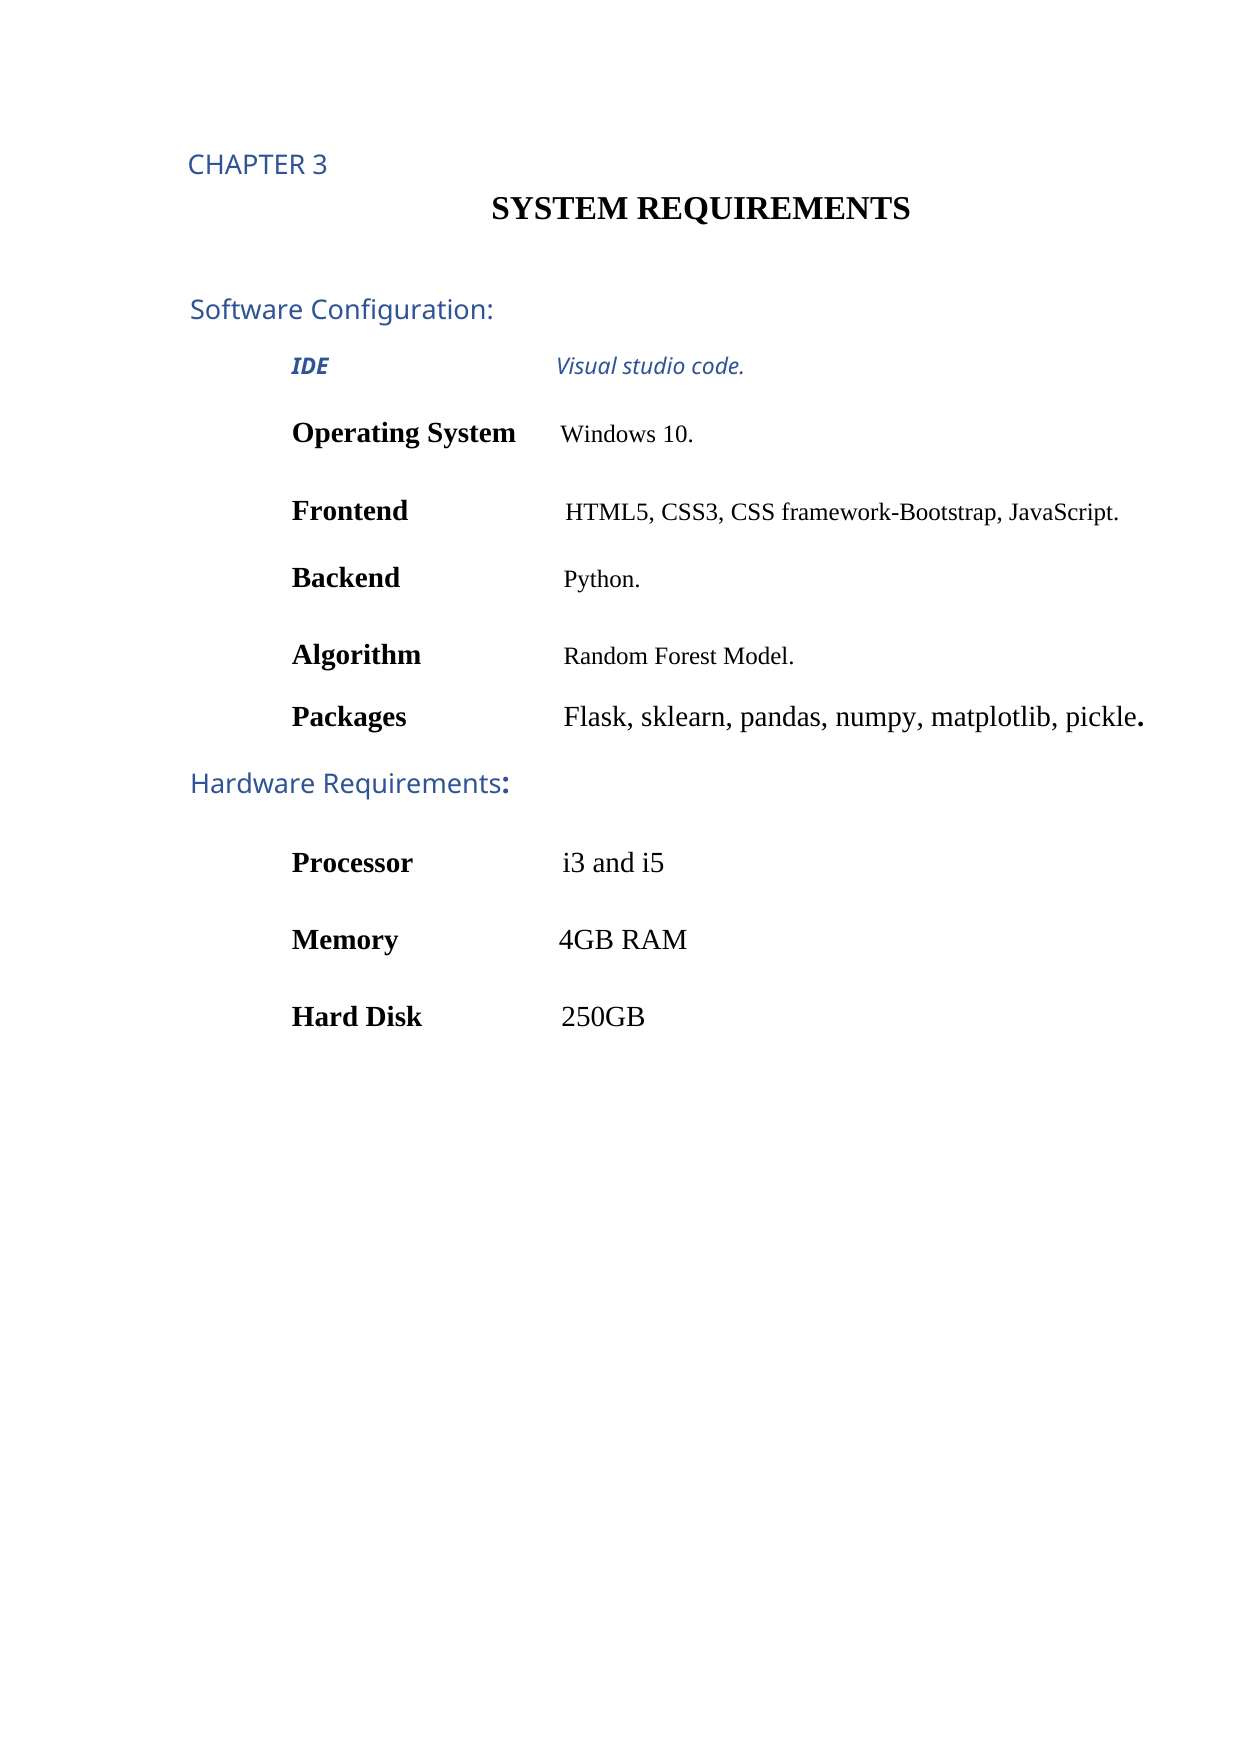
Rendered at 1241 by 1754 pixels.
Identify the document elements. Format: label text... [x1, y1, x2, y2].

text Hard Disk 250GB [292, 999, 1228, 1033]
subtitle Hardware Requirements: [139, 762, 1228, 802]
subtitle IDE Visual studio code. [292, 350, 1228, 381]
subtitle CHAPTER 3 [187, 146, 1228, 182]
text SYSTEM REQUIREMENTS [491, 188, 1228, 227]
text Processor i3 and i5 [292, 845, 1228, 878]
text Backend Python. [292, 560, 1228, 593]
text Frontend HTML5, CSS3, CSS framework-Bootstrap, JavaScript. [292, 493, 1228, 526]
text Algorithm Random Forest Model. [292, 637, 1228, 671]
subtitle Software Configuration: [139, 291, 1228, 327]
text Memory 4GB RAM [292, 922, 1228, 956]
text Packages Flask, sklearn, pandas, numpy, matplotlib, pickle. [292, 699, 1228, 733]
text Operating System Windows 10. [292, 415, 1228, 449]
